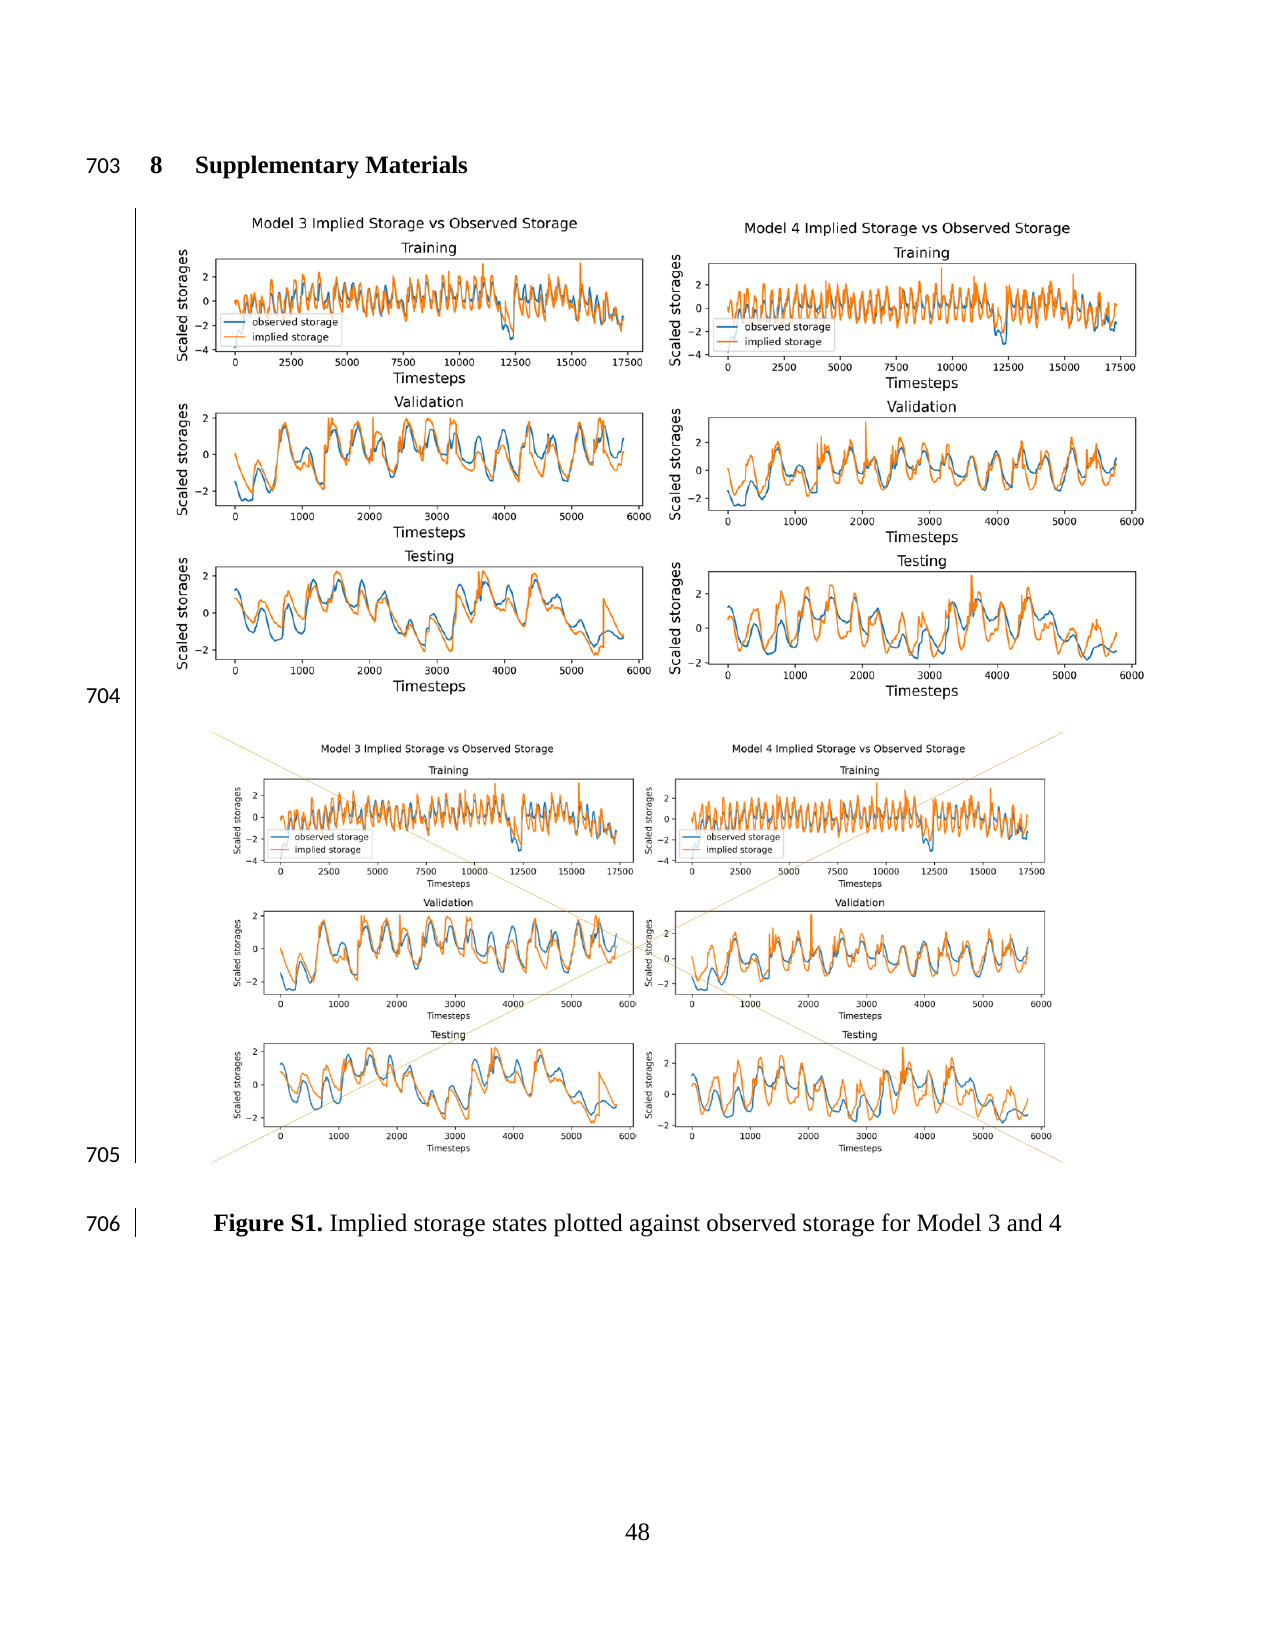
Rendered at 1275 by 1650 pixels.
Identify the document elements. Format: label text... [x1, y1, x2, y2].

picture [150, 207, 1174, 704]
picture [640, 733, 1063, 1161]
picture [214, 948, 1061, 1163]
text Figure S1. Implied storage states plotted against observed storage for Model 3 and 4 [150, 1208, 1125, 1237]
subtitle Supplementary Materials [150, 150, 1125, 179]
picture [215, 732, 1060, 946]
picture [212, 733, 635, 1161]
